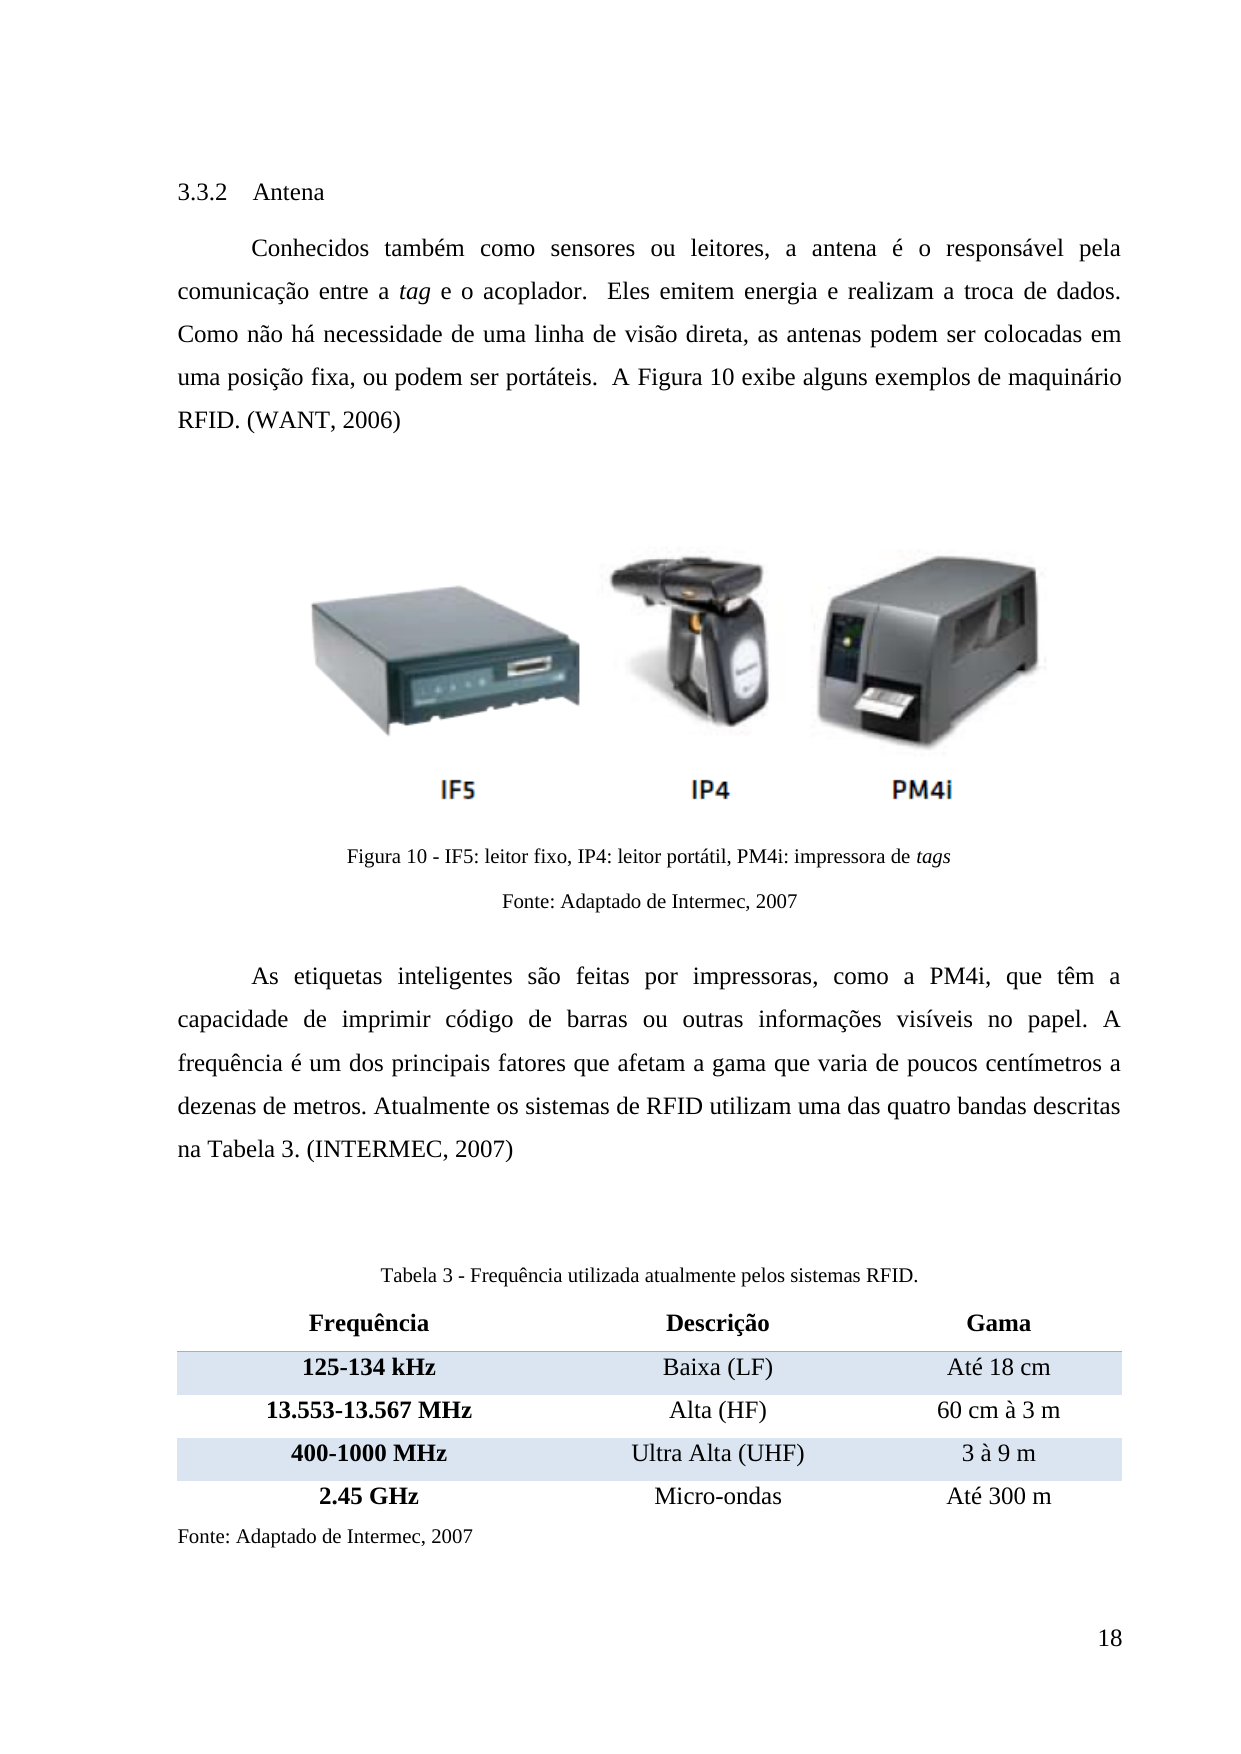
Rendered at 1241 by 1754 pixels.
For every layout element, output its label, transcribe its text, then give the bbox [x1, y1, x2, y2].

text Fonte: Adaptado de Intermec, 2007 [177, 1524, 1122, 1548]
text Fonte: Adaptado de Intermec, 2007 [177, 889, 1122, 913]
table_cell Até 18 cm [875, 1352, 1122, 1395]
table_cell Alta (HF) [561, 1395, 875, 1438]
table_cell Até 300 m [875, 1481, 1122, 1524]
picture [305, 534, 1068, 831]
text As etiquetas inteligentes são feitas por impressoras, como a PM4i, que têm a capacidade de imprimir código de barras ou outras informações visíveis no papel. A frequência é um dos principais fatores que afetam a gama que varia de poucos centímetros a dezenas de metros. Atualmente os sistemas de RFID utilizam uma das quatro bandas descritas na . [177, 961, 1122, 1163]
table_cell Ultra Alta (UHF) [561, 1438, 875, 1481]
table_cell Micro-ondas [561, 1481, 875, 1524]
table_cell 400-1000 MHz [177, 1438, 561, 1481]
table_header Descrição [561, 1308, 875, 1351]
text Conhecidos também como sensores ou leitores, a antena é o responsável pela comunicação entre a tag e o acoplador. Eles emitem energia e realizam a troca de dados. Como não há necessidade de uma linha de visão direta, as antenas podem ser colocadas em uma posição fixa, ou podem ser portáteis. A exibe alguns exemplos de maquinário RFID. [177, 233, 1122, 434]
table_cell 125-134 kHz [177, 1352, 561, 1395]
table_cell 60 cm à 3 m [875, 1395, 1122, 1438]
table_cell 13.553-13.567 MHz [177, 1395, 561, 1438]
text Figura 10 - IF5: leitor fixo, IP4: leitor portátil, PM4i: impressora de tags [177, 844, 1122, 868]
text Tabela 3 - Frequência utilizada atualmente pelos sistemas RFID. [177, 1263, 1122, 1287]
subtitle Antena [177, 177, 1122, 206]
table_header Frequência [177, 1308, 561, 1351]
table_cell Baixa (LF) [561, 1352, 875, 1395]
table_cell 2.45 GHz [177, 1481, 561, 1524]
table_header Gama [875, 1308, 1122, 1351]
table_cell 3 à 9 m [875, 1438, 1122, 1481]
